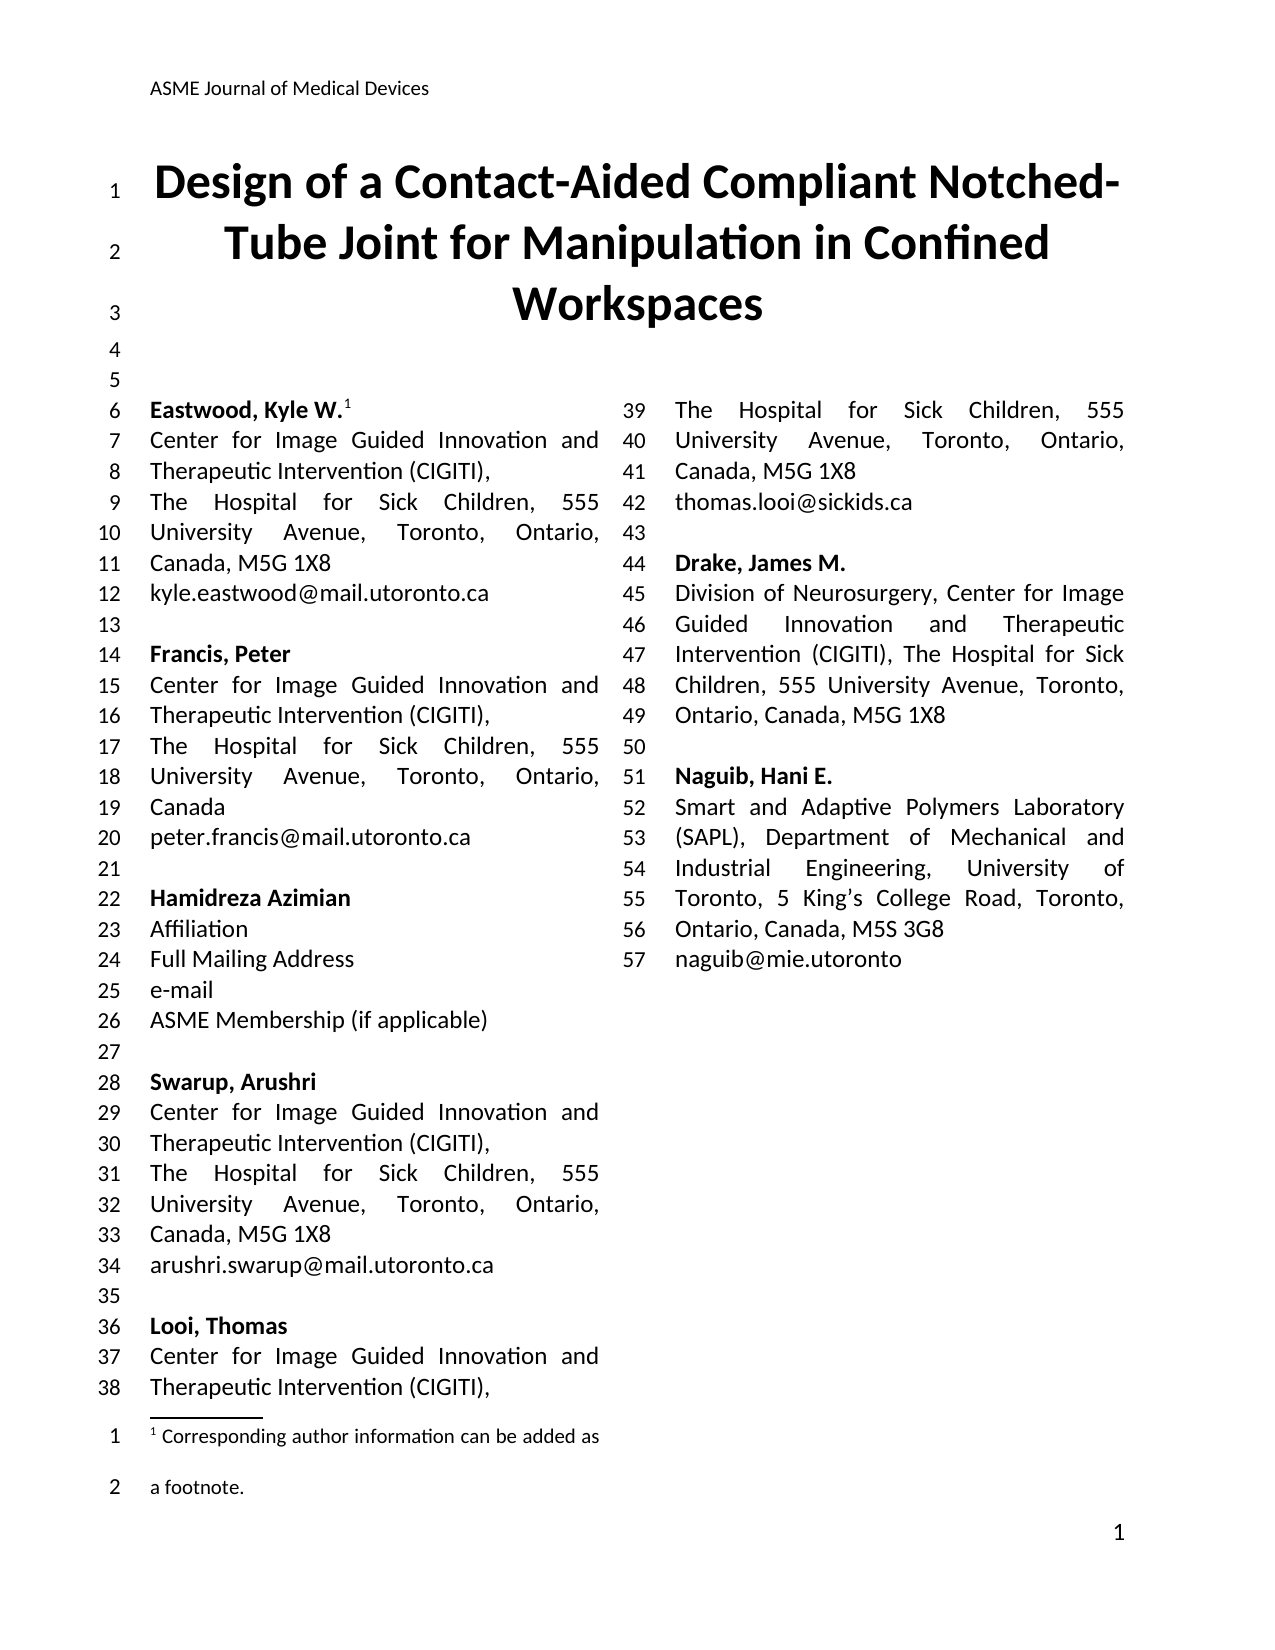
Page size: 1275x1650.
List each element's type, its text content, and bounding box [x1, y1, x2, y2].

text Hamidreza Azimian [150, 882, 600, 913]
text Center for Image Guided Innovation and Therapeutic Intervention (CIGITI), [150, 1096, 600, 1157]
text Full Mailing Address [150, 943, 600, 974]
text Division of Neurosurgery, Center for Image Guided Innovation and Therapeutic Intervention (CIGITI), The Hospital for Sick Children, 555 University Avenue, Toronto, Ontario, Canada, M5G 1X8 [675, 577, 1125, 730]
text Smart and Adaptive Polymers Laboratory (SAPL), Department of Mechanical and Industrial Engineering, University of Toronto, 5 King’s College Road, Toronto, Ontario, Canada, M5S 3G8 [675, 791, 1125, 943]
text e-mail [150, 974, 600, 1004]
text Francis, Peter [150, 638, 600, 669]
text naguib@mie.utoronto [675, 943, 1125, 974]
text Drake, James M. [675, 547, 1125, 577]
text The Hospital for Sick Children, 555 University Avenue, Toronto, Ontario, Canada, M5G 1X8 [150, 486, 600, 577]
text Center for Image Guided Innovation and Therapeutic Intervention (CIGITI), [150, 425, 600, 486]
text peter.francis@mail.utoronto.ca [150, 821, 600, 852]
text thomas.looi@sickids.ca [675, 486, 1125, 516]
text The Hospital for Sick Children, 555 University Avenue, Toronto, Ontario, Canada, M5G 1X8 [150, 1157, 600, 1249]
text arushri.swarup@mail.utoronto.ca [150, 1249, 600, 1279]
text The Hospital for Sick Children, 555 University Avenue, Toronto, Ontario, Canada [150, 730, 600, 821]
text The Hospital for Sick Children, 555 University Avenue, Toronto, Ontario, Canada, M5G 1X8 [675, 394, 1125, 486]
text Design of a Contact-Aided Compliant Notched-Tube Joint for Manipulation in Confined Workspaces [150, 150, 1125, 333]
text Center for Image Guided Innovation and Therapeutic Intervention (CIGITI), [150, 1340, 600, 1401]
text Swarup, Arushri [150, 1066, 600, 1096]
text Eastwood, Kyle W. [150, 394, 593, 425]
text Naguib, Hani E. [675, 760, 1125, 791]
text ASME Membership (if applicable) [150, 1004, 600, 1035]
text Center for Image Guided Innovation and Therapeutic Intervention (CIGITI), [150, 669, 600, 730]
text kyle.eastwood@mail.utoronto.ca [150, 577, 600, 608]
text Looi, Thomas [150, 1310, 600, 1340]
text Affiliation [150, 913, 600, 943]
